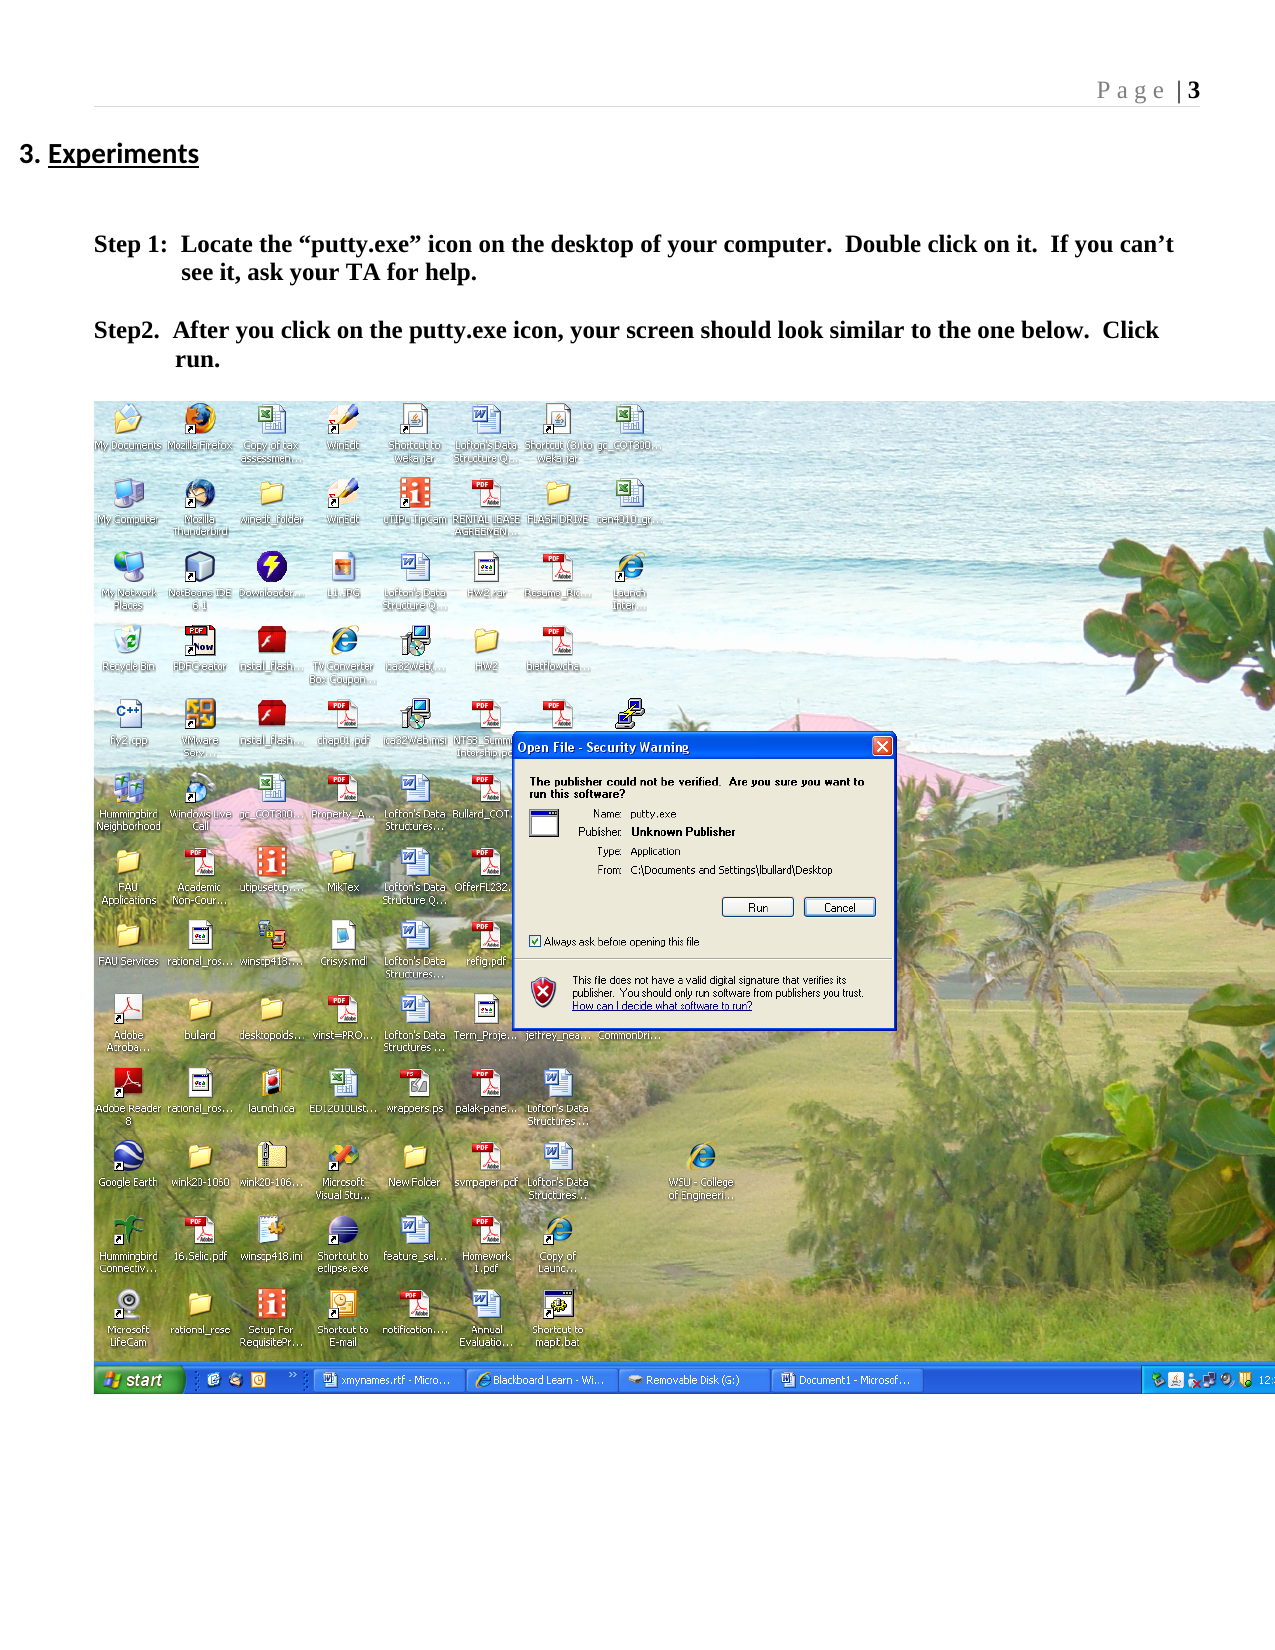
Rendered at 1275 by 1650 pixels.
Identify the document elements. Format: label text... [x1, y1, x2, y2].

text run. [94, 344, 1200, 372]
text see it, ask your TA for help. [94, 257, 1200, 286]
list 3. Experiments [19, 136, 1200, 171]
picture [93, 401, 1275, 1394]
text Step 1: Locate the “putty.exe” icon on the desktop of your computer. Double click on it. If you can’t [94, 229, 1200, 257]
text Step2. After you click on the putty.exe icon, your screen should look similar to the one below. Click [94, 315, 1200, 344]
